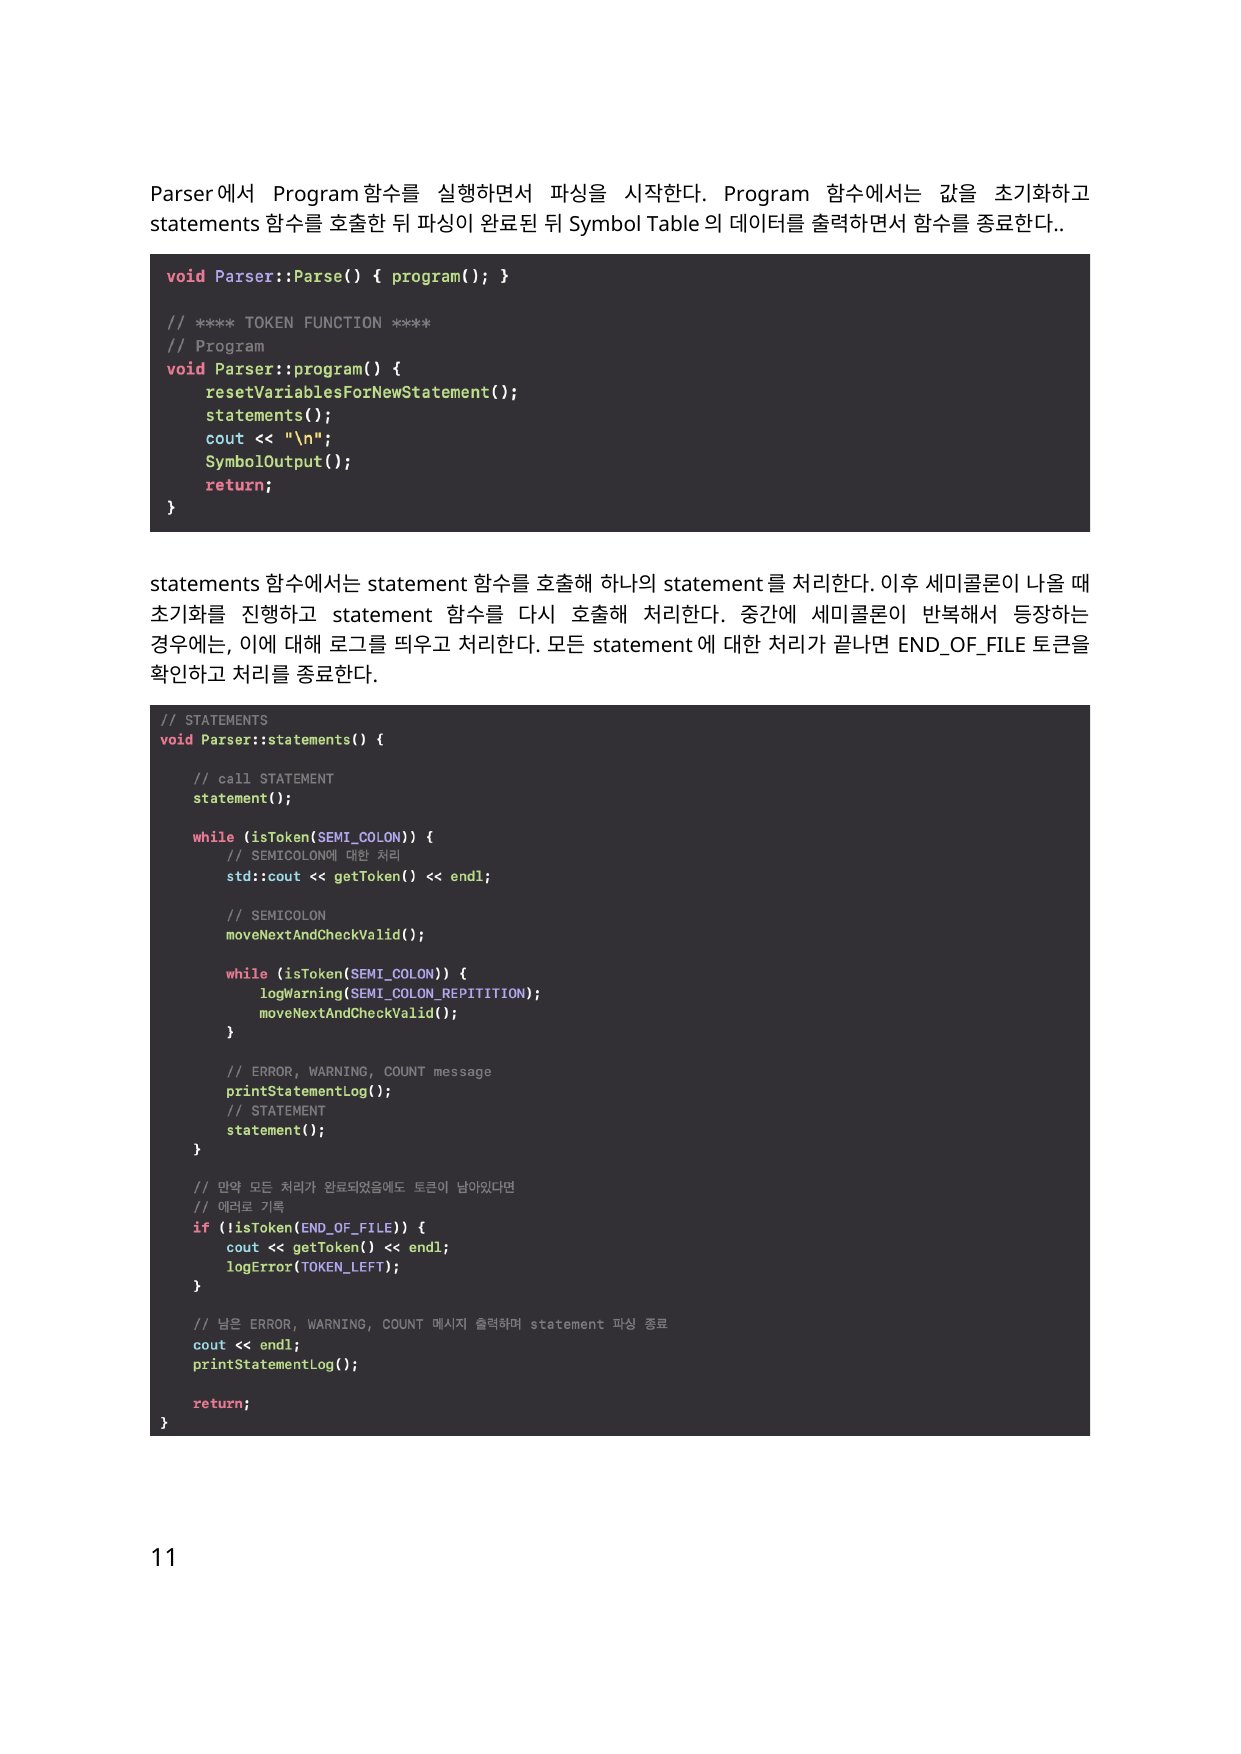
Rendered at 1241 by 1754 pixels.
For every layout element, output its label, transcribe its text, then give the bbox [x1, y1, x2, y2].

text Parser에서 Program함수를 실행하면서 파싱을 시작한다. Program 함수에서는 값을 초기화하고 statements 함수를 호출한 뒤 파싱이 완료된 뒤 Symbol Table의 데이터를 출력하면서 함수를 종료한다.. [150, 177, 1090, 238]
text statements 함수에서는 statement 함수를 호출해 하나의 statement를 처리한다. 이후 세미콜론이 나올 때 초기화를 진행하고 statement 함수를 다시 호출해 처리한다. 중간에 세미콜론이 반복해서 등장하는 경우에는, 이에 대해 로그를 띄우고 처리한다. 모든 statement에 대한 처리가 끝나면 END_OF_FILE 토큰을 확인하고 처리를 종료한다. [150, 567, 1090, 689]
picture [150, 705, 1091, 1436]
picture [150, 254, 1091, 532]
